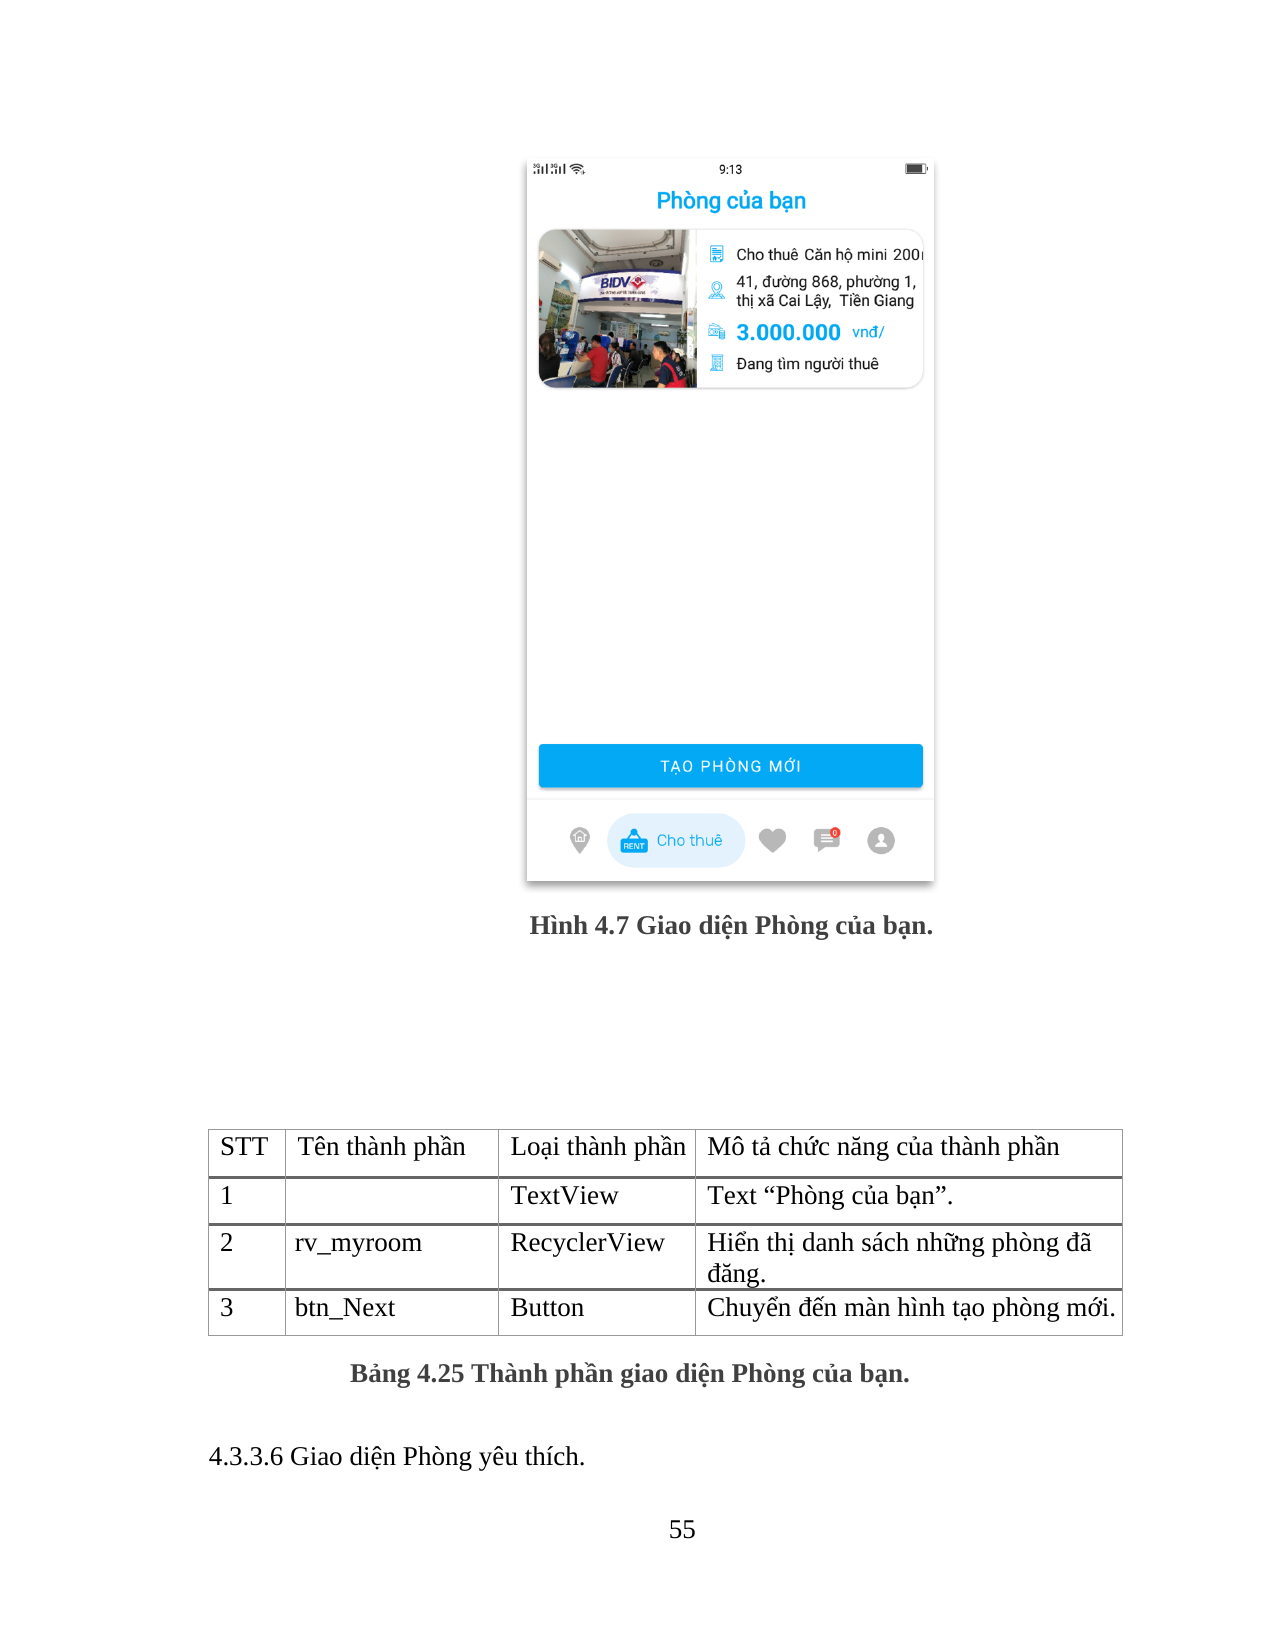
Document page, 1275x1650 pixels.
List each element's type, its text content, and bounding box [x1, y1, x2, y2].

text Bảng 4.25 Thành phần giao diện Phòng của bạn. [204, 1357, 923, 1388]
table_header Mô tả chức năng của thành phần [696, 1130, 1122, 1176]
table_header Loại thành phần [499, 1130, 695, 1176]
table_cell 1 [209, 1179, 285, 1223]
table_cell Button [499, 1291, 695, 1335]
table_cell [286, 1179, 498, 1223]
text 4.3.3.6 Giao diện Phòng yêu thích. [179, 1440, 1219, 1471]
table_cell Text “Phòng của bạn”. [696, 1179, 1122, 1223]
table_cell RecyclerView [499, 1226, 695, 1288]
table_cell Chuyển đến màn hình tạo phòng mới. [696, 1291, 1122, 1335]
table_cell Hiển thị danh sách những phòng đã đăng. [696, 1226, 1122, 1288]
table_cell TextView [499, 1179, 695, 1223]
text Hình 4.7 Giao diện Phòng của bạn. [286, 909, 1225, 940]
table_cell 2 [209, 1226, 285, 1288]
table_header Tên thành phần [286, 1130, 498, 1176]
table_cell btn_Next [286, 1291, 498, 1335]
picture [527, 158, 934, 881]
table_header STT [209, 1130, 285, 1176]
table_cell rv_myroom [286, 1226, 498, 1288]
table_cell 3 [209, 1291, 285, 1335]
